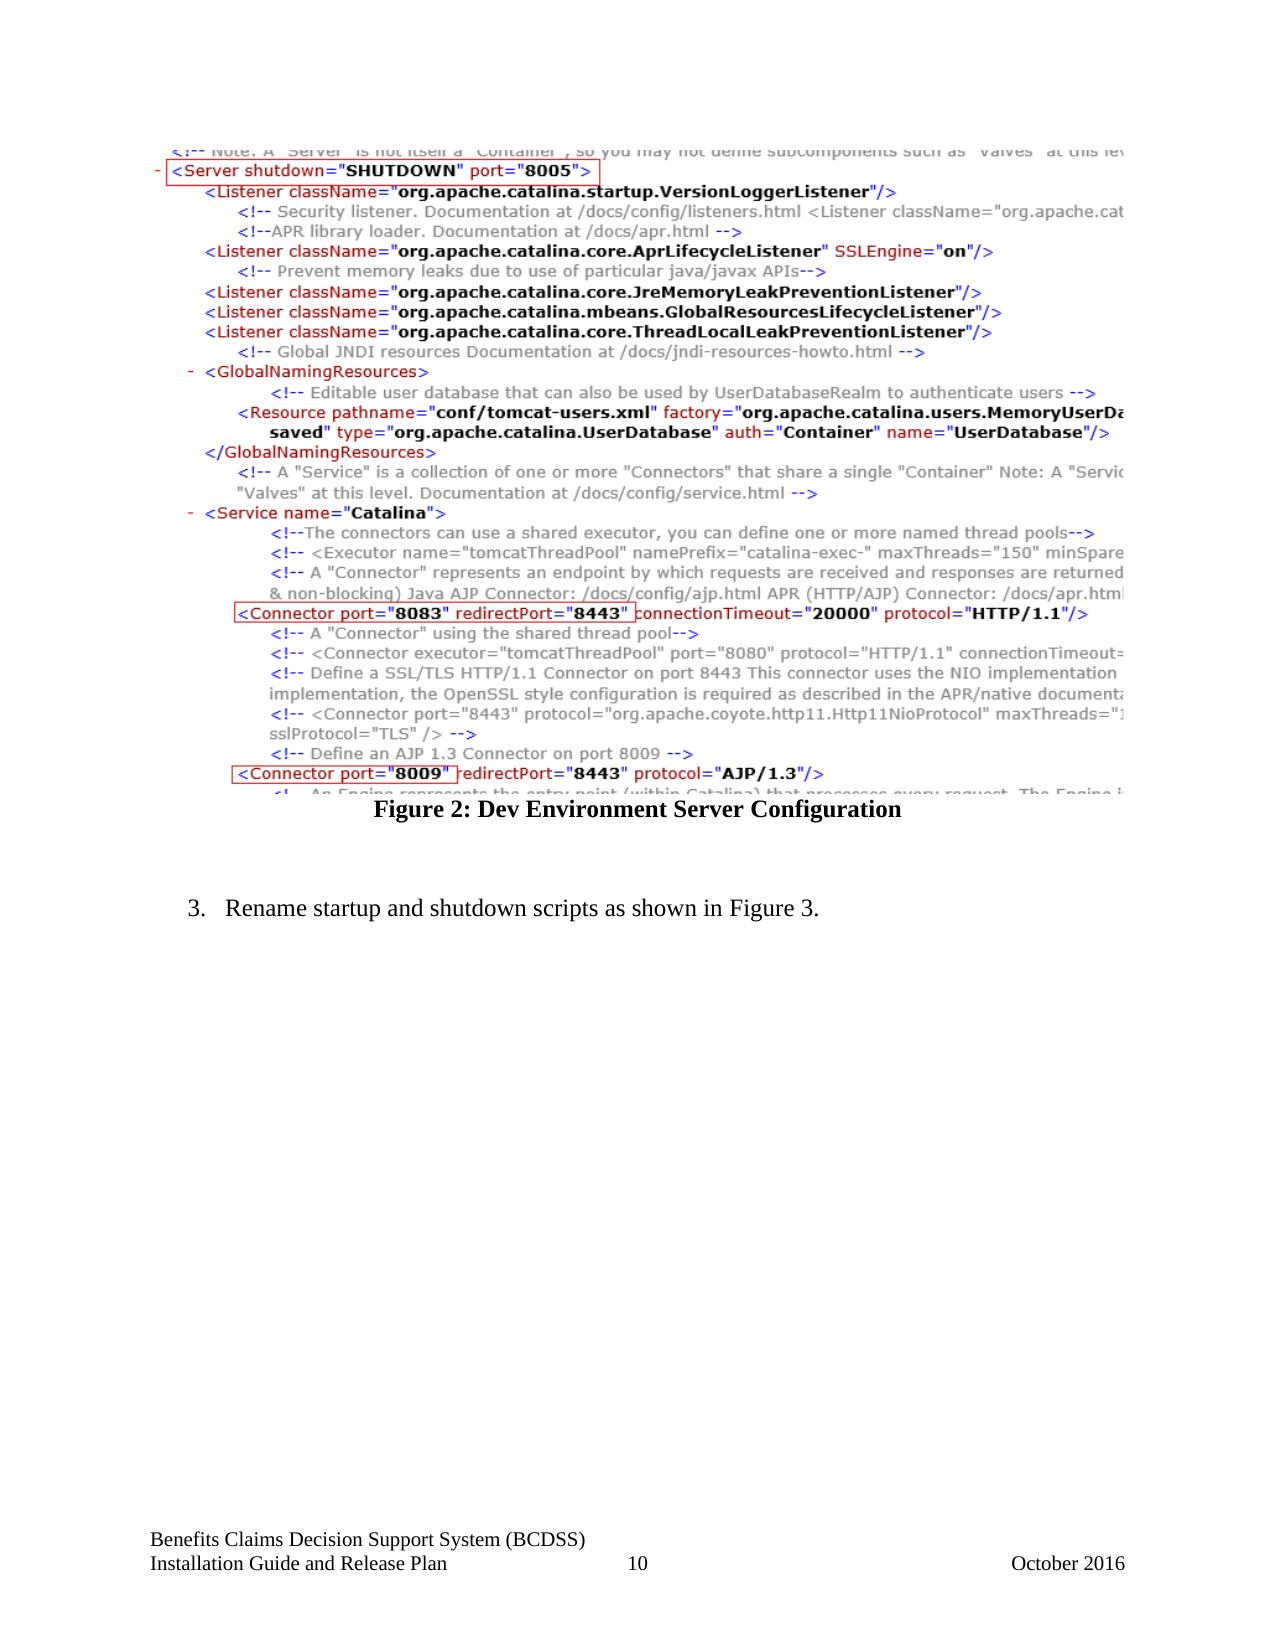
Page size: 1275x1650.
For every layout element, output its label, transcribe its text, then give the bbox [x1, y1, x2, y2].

text Figure 2: Dev Environment Server Configuration [150, 794, 1125, 822]
list Rename startup and shutdown scripts as shown in Figure 3. [187, 893, 1125, 922]
picture [150, 150, 1124, 794]
